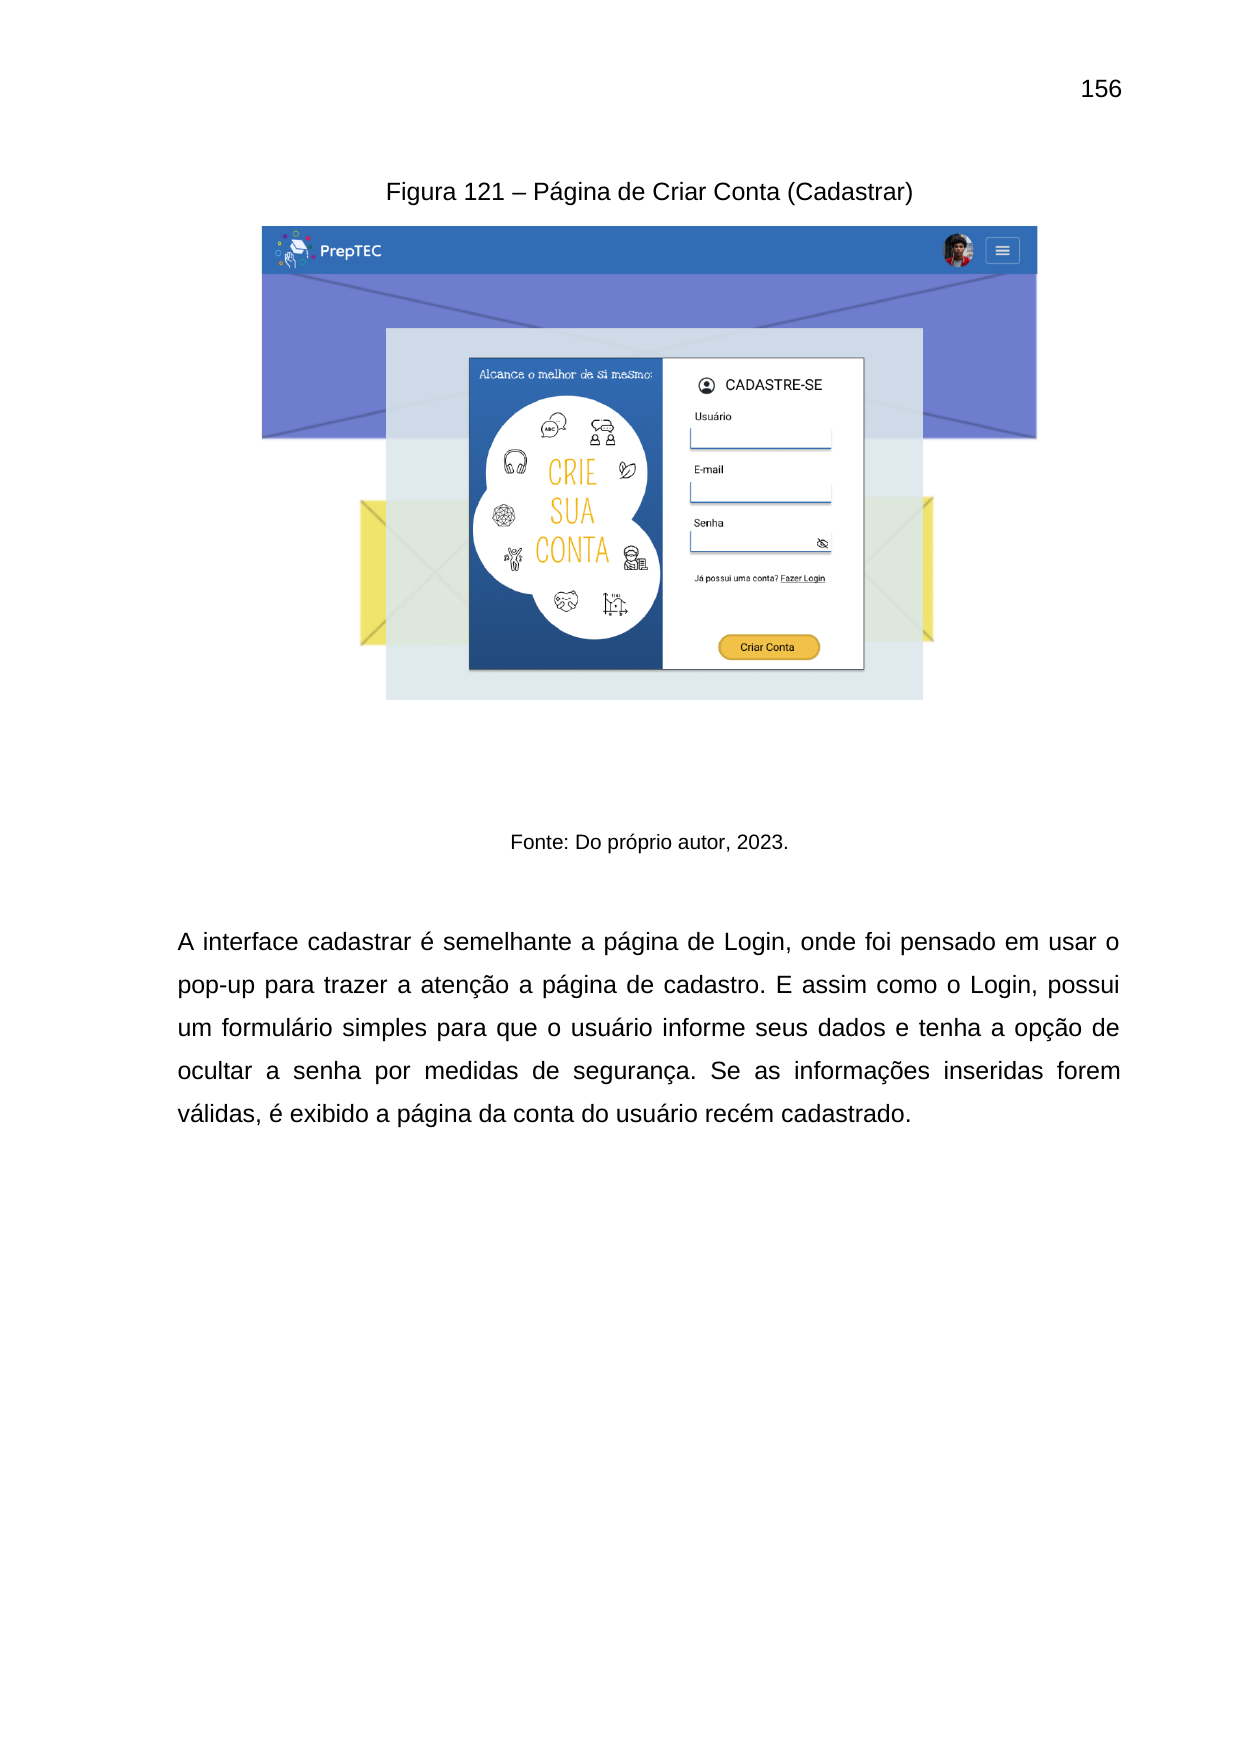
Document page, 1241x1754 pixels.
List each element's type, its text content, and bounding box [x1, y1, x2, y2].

text A interface cadastrar é semelhante a página de Login, onde foi pensado em usar o pop-up para trazer a atenção a página de cadastro. E assim como o Login, possui um formulário simples para que o usuário informe seus dados e tenha a opção de ocultar a senha por medidas de segurança. Se as informações inseridas forem válidas, é exibido a página da conta do usuário recém cadastrado. [177, 927, 1122, 1128]
picture [261, 226, 1038, 804]
text Fonte: Do próprio autor, 2023. [177, 830, 1122, 854]
